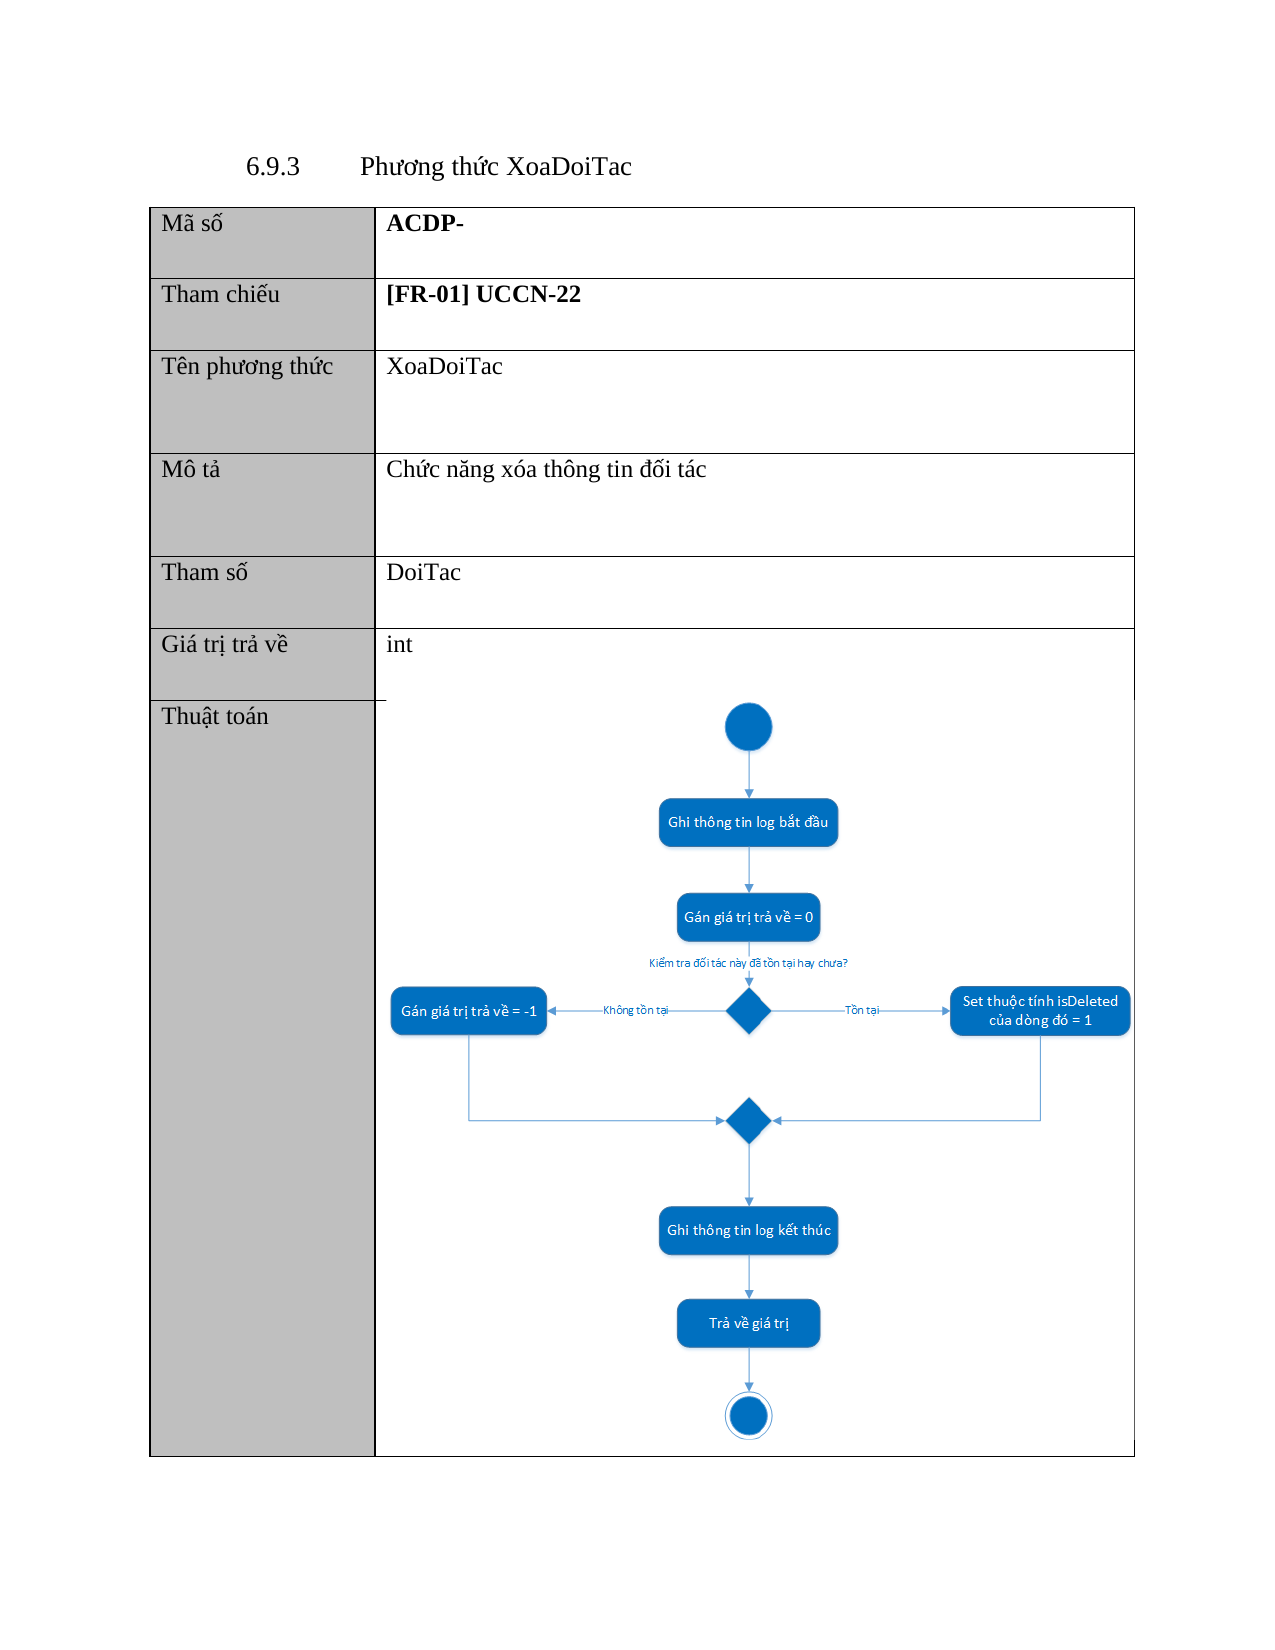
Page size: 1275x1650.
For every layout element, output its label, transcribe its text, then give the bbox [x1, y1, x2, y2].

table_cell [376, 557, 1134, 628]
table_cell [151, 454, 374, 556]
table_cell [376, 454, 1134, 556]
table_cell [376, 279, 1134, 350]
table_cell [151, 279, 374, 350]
list Phương thức XoaDoiTac [300, 150, 1125, 181]
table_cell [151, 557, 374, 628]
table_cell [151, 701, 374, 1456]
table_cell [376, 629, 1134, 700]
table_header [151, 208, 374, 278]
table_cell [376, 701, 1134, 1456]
picture [386, 700, 1135, 1440]
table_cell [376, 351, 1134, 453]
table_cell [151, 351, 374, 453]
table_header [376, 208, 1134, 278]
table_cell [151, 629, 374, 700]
